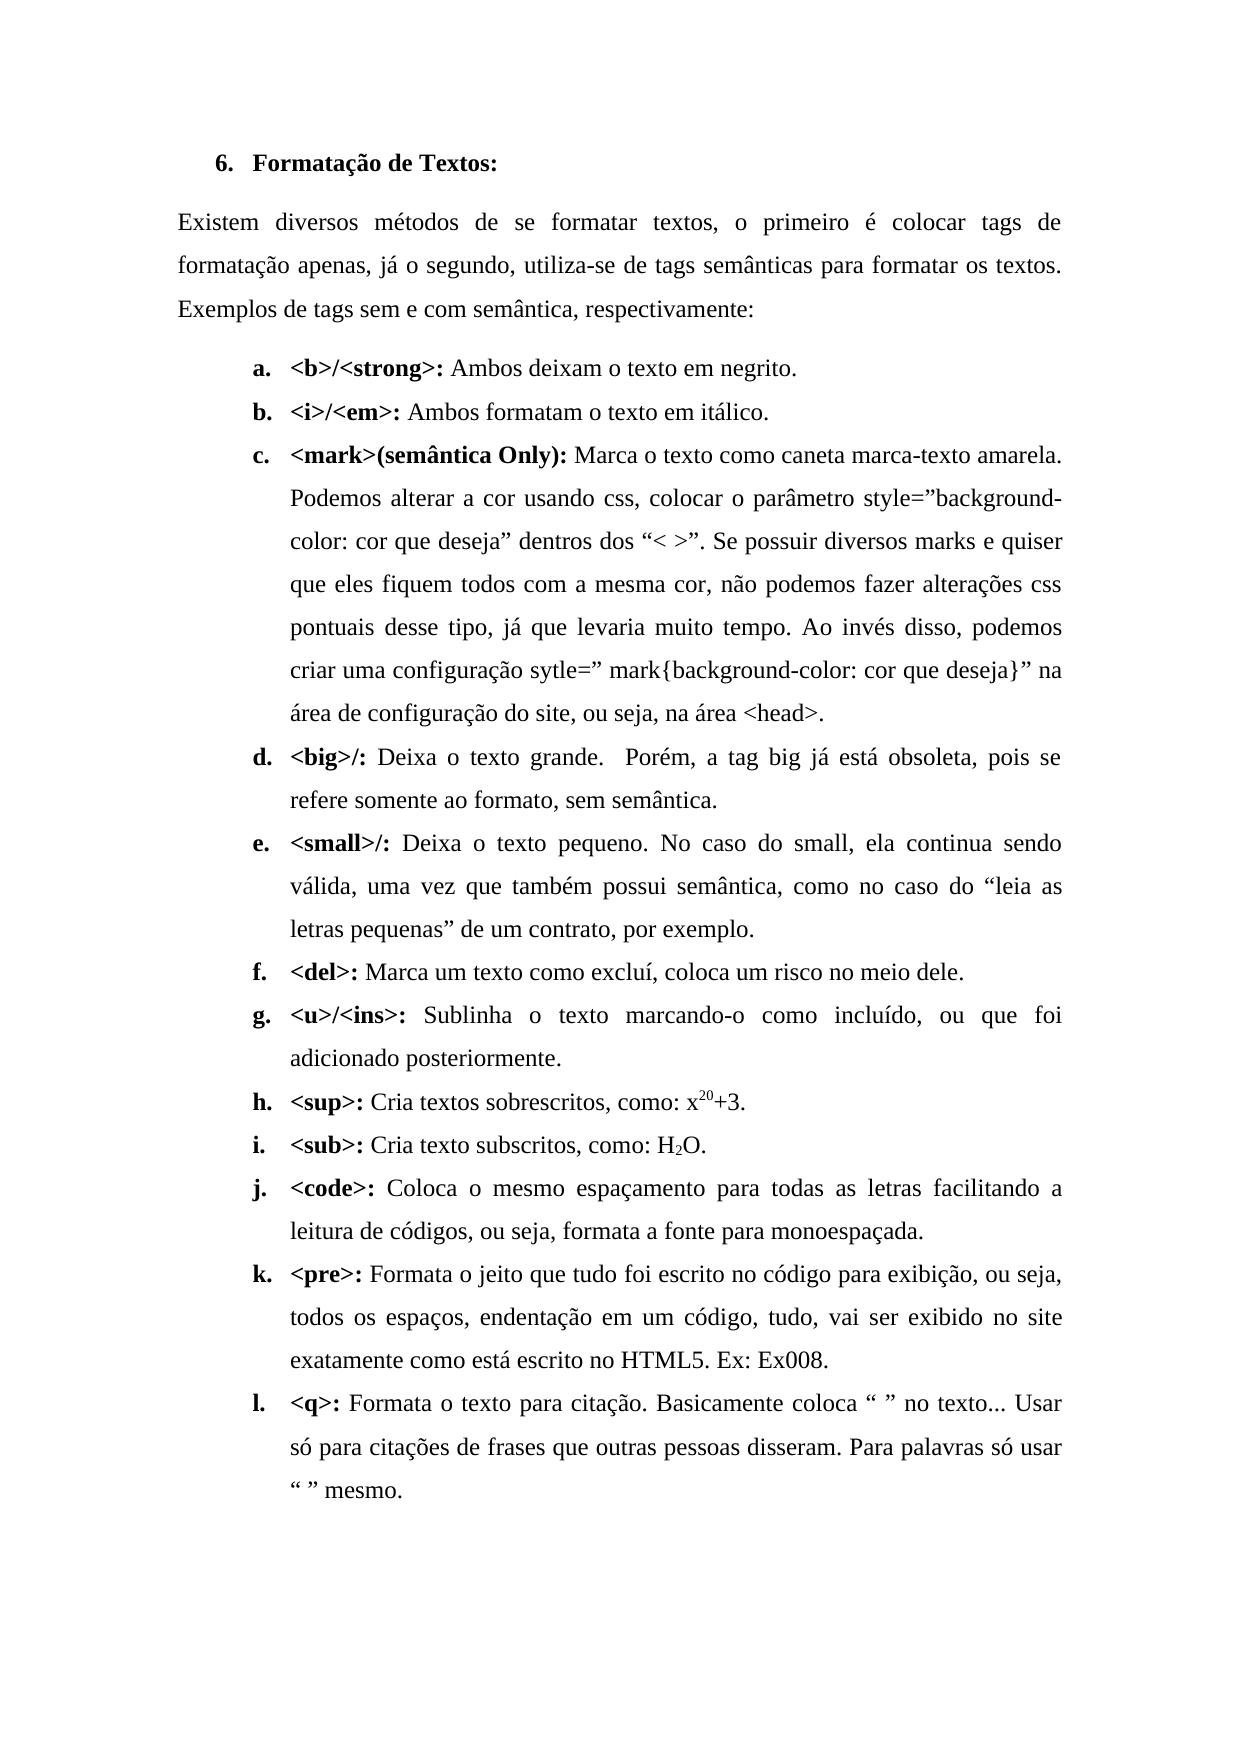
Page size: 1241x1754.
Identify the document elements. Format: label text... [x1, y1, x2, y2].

list Formatação de Textos: [215, 148, 1063, 176]
list <b>/<strong>: Ambos deixam o texto em negrito. [252, 353, 1063, 382]
list <del>: Marca um texto como excluí, coloca um risco no meio dele. [252, 957, 1063, 986]
list <big>/: Deixa o texto grande. Porém, a tag big já está obsoleta, pois se refere somente ao formato, sem semântica. [252, 742, 1063, 813]
list <u>/<ins>: Sublinha o texto marcando-o como incluído, ou que foi adicionado posteriormente. [252, 1000, 1063, 1072]
list <sub>: Cria texto subscritos, como: H2O. [252, 1130, 1063, 1158]
list <small>/: Deixa o texto pequeno. No caso do small, ela continua sendo válida, uma vez que também possui semântica, como no caso do “leia as letras pequenas” de um contrato, por exemplo. [252, 828, 1063, 943]
list <pre>: Formata o jeito que tudo foi escrito no código para exibição, ou seja, todos os espaços, endentação em um código, tudo, vai ser exibido no site exatamente como está escrito no HTML5. Ex: Ex008. [252, 1259, 1063, 1374]
list <mark>(semântica Only): Marca o texto como caneta marca-texto amarela. Podemos alterar a cor usando css, colocar o parâmetro style=”background-color: cor que deseja” dentros dos “< >”. Se possuir diversos marks e quiser que eles fiquem todos com a mesma cor, não podemos fazer alterações css pontuais desse tipo, já que levaria muito tempo. Ao invés disso, podemos criar uma configuração sytle=” mark{background-color: cor que deseja}” na área de configuração do site, ou seja, na área <head>. [252, 440, 1063, 727]
list <sup>: Cria textos sobrescritos, como: x20+3. [252, 1087, 1063, 1115]
list <i>/<em>: Ambos formatam o texto em itálico. [252, 397, 1063, 425]
list <code>: Coloca o mesmo espaçamento para todas as letras facilitando a leitura de códigos, ou seja, formata a fonte para monoespaçada. [252, 1173, 1063, 1245]
list <q>: Formata o texto para citação. Basicamente coloca “ ” no texto... Usar só para citações de frases que outras pessoas disseram. Para palavras só usar “ ” mesmo. [252, 1388, 1063, 1503]
text Existem diversos métodos de se formatar textos, o primeiro é colocar tags de formatação apenas, já o segundo, utiliza-se de tags semânticas para formatar os textos. Exemplos de tags sem e com semântica, respectivamente: [177, 207, 1063, 322]
